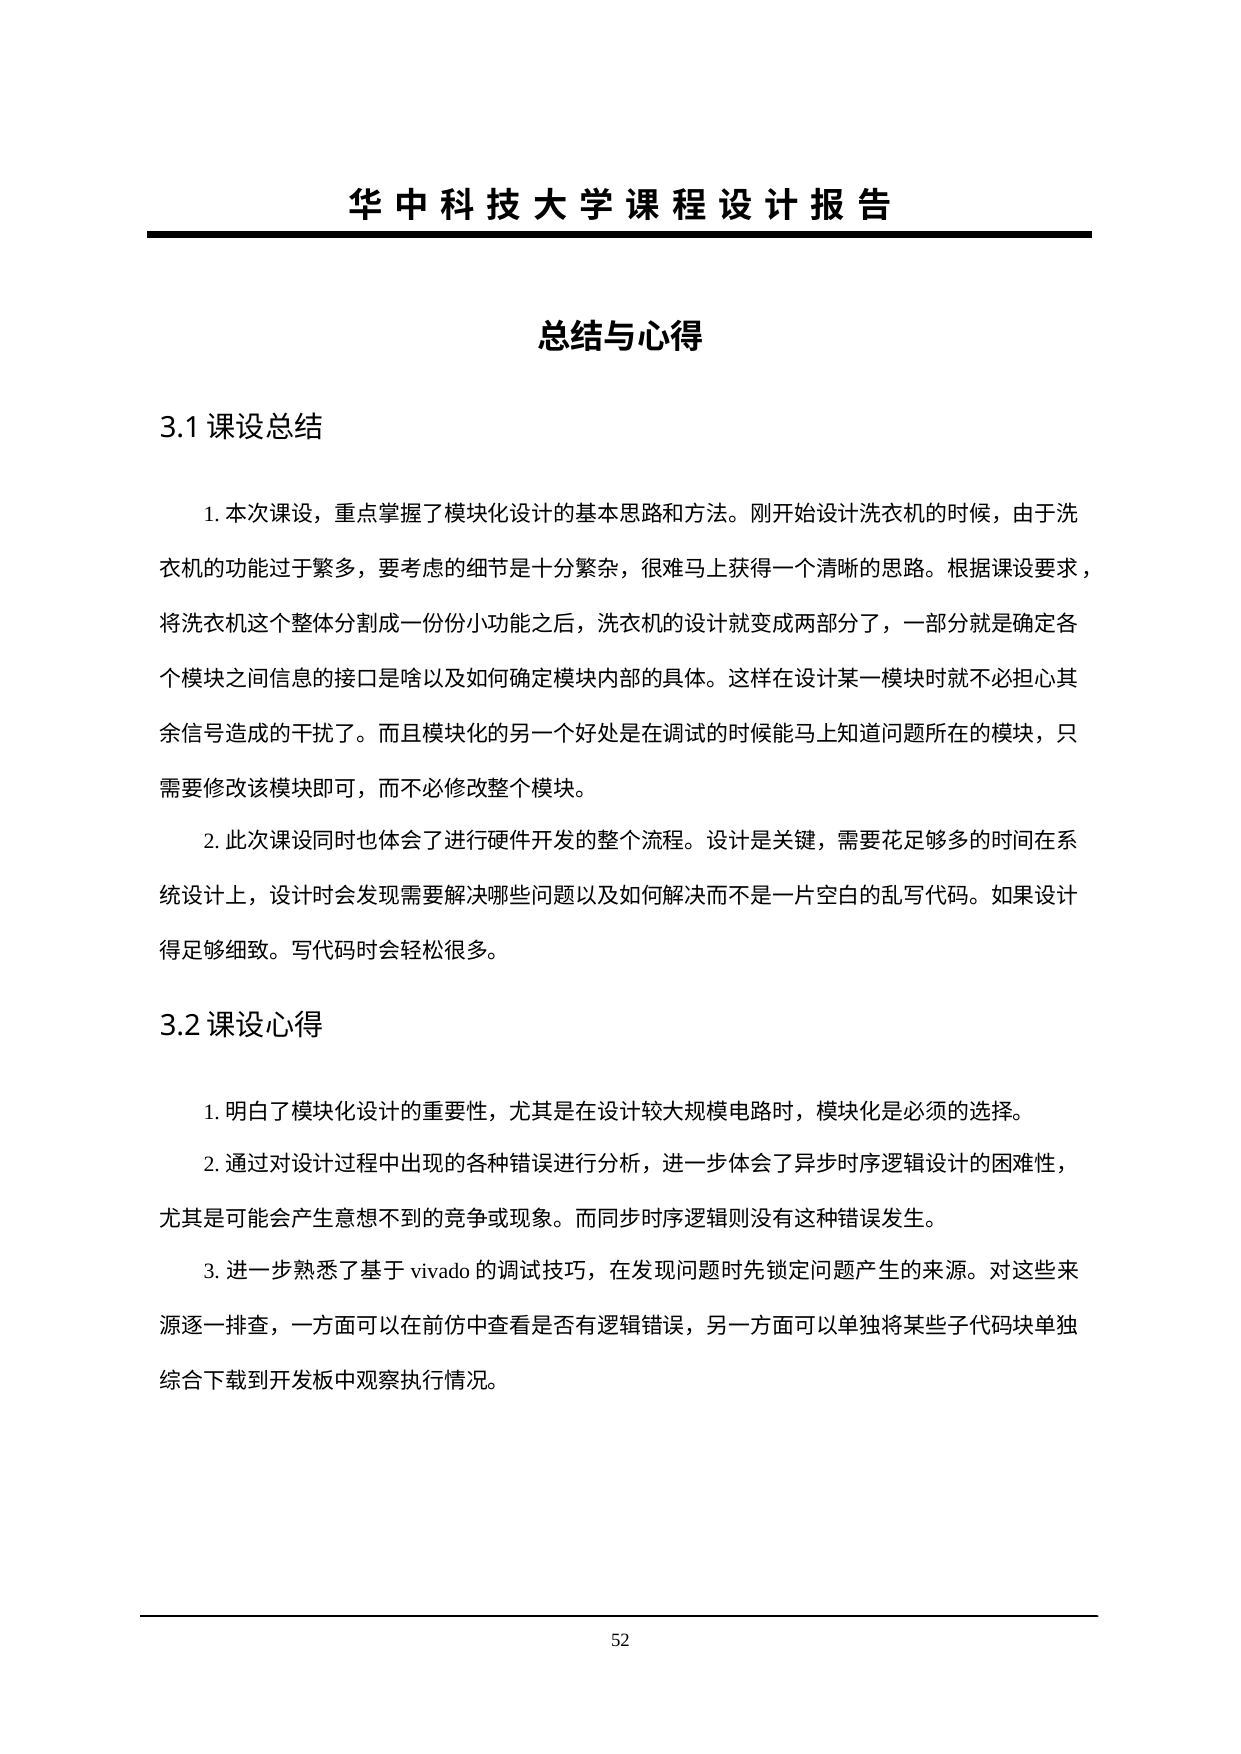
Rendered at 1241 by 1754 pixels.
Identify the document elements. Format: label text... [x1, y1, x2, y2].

text 2. 此次课设同时也体会了进行硬件开发的整个流程。设计是关键，需要花足够多的时间在系统设计上，设计时会发现需要解决哪些问题以及如何解决而不是一片空白的乱写代码。如果设计得足够细致。写代码时会轻松很多。 [159, 817, 1081, 971]
text 2. 通过对设计过程中出现的各种错误进行分析，进一步体会了异步时序逻辑设计的困难性，尤其是可能会产生意想不到的竞争或现象。而同步时序逻辑则没有这种错误发生。 [159, 1140, 1081, 1239]
subtitle 3.2课设心得 [159, 1001, 1081, 1045]
text 1. 明白了模块化设计的重要性，尤其是在设计较大规模电路时，模块化是必须的选择。 [159, 1088, 1081, 1132]
subtitle 总结与心得 [159, 310, 1081, 358]
text 3. 进一步熟悉了基于vivado的调试技巧，在发现问题时先锁定问题产生的来源。对这些来源逐一排查，一方面可以在前仿中查看是否有逻辑错误，另一方面可以单独将某些子代码块单独综合下载到开发板中观察执行情况。 [159, 1247, 1081, 1401]
subtitle 3.1课设总结 [159, 403, 1081, 447]
text 1. 本次课设，重点掌握了模块化设计的基本思路和方法。刚开始设计洗衣机的时候，由于洗衣机的功能过于繁多，要考虑的细节是十分繁杂，很难马上获得一个清晰的思路。根据课设要求，将洗衣机这个整体分割成一份份小功能之后，洗衣机的设计就变成两部分了，一部分就是确定各个模块之间信息的接口是啥以及如何确定模块内部的具体。这样在设计某一模块时就不必担心其余信号造成的干扰了。而且模块化的另一个好处是在调试的时候能马上知道问题所在的模块，只需要修改该模块即可，而不必修改整个模块。 [159, 490, 1081, 809]
